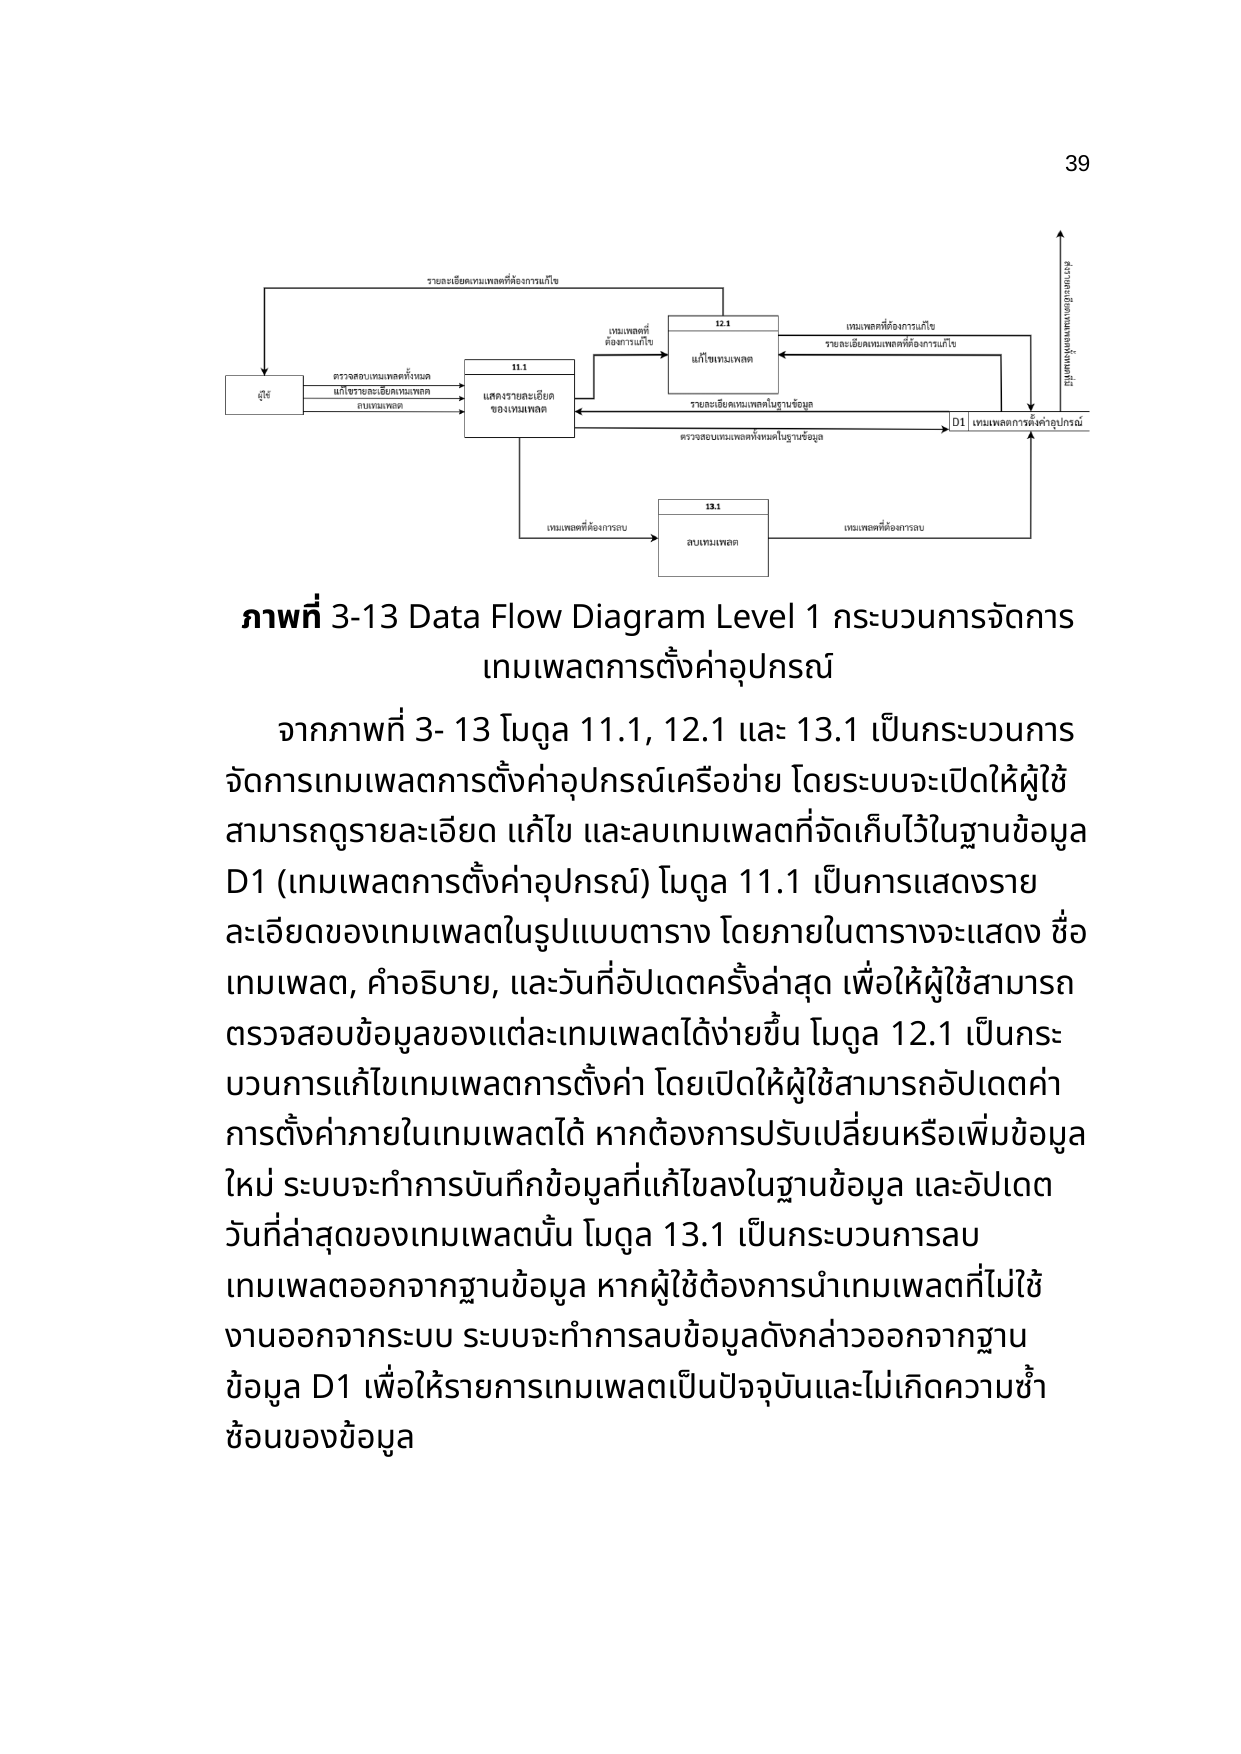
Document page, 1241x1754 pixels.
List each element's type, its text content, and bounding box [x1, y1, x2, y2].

text จากภาพที่ 3- 13 โมดูล 11.1, 12.1 และ 13.1 เป็นกระบวนการจัดการเทมเพลตการตั้งค่าอุปกรณ์เครือข่าย โดยระบบจะเปิดให้ผู้ใช้สามารถดูรายละเอียด แก้ไข และลบเทมเพลตที่จัดเก็บไว้ในฐานข้อมูล D1 (เทมเพลตการตั้งค่าอุปกรณ์) โมดูล 11.1 เป็นการแสดงรายละเอียดของเทมเพลตในรูปแบบตาราง โดยภายในตารางจะแสดง ชื่อเทมเพลต, คำอธิบาย, และวันที่อัปเดตครั้งล่าสุด เพื่อให้ผู้ใช้สามารถตรวจสอบข้อมูลของแต่ละเทมเพลตได้ง่ายขึ้น โมดูล 12.1 เป็นกระบวนการแก้ไขเทมเพลตการตั้งค่า โดยเปิดให้ผู้ใช้สามารถอัปเดตค่าการตั้งค่าภายในเทมเพลตได้ หากต้องการปรับเปลี่ยนหรือเพิ่มข้อมูลใหม่ ระบบจะทำการบันทึกข้อมูลที่แก้ไขลงในฐานข้อมูล และอัปเดตวันที่ล่าสุดของเทมเพลตนั้น โมดูล 13.1 เป็นกระบวนการลบเทมเพลตออกจากฐานข้อมูล หากผู้ใช้ต้องการนำเทมเพลตที่ไม่ใช้งานออกจากระบบ ระบบจะทำการลบข้อมูลดังกล่าวออกจากฐานข้อมูล D1 เพื่อให้รายการเทมเพลตเป็นปัจจุบันและไม่เกิดความซ้ำซ้อนของข้อมูล [225, 706, 1090, 1464]
picture [225, 225, 1090, 577]
